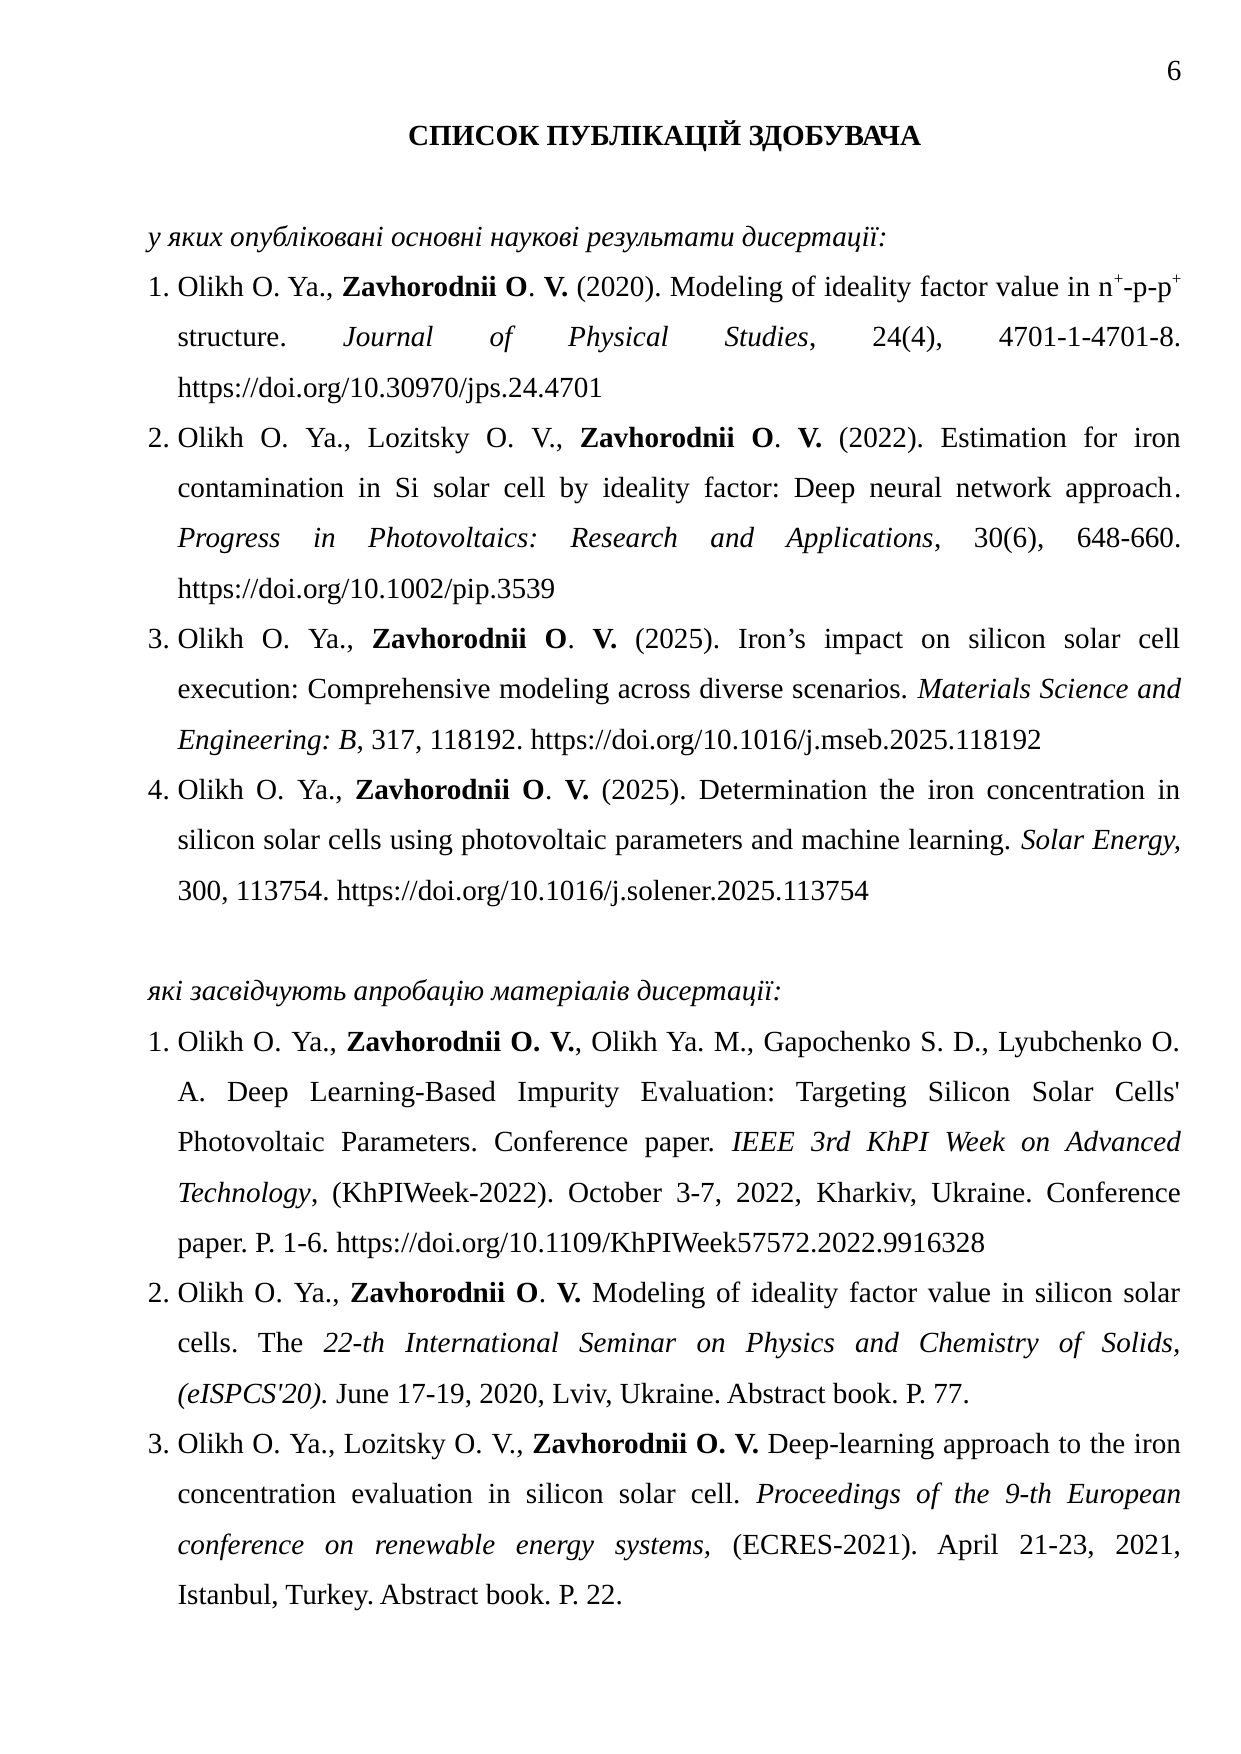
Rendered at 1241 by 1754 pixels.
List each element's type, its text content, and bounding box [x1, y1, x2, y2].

list Olikh O. Ya., Lozitsky O. V., Zavhorodnii O. V. (2022). Estimation for iron contamination in Si solar cell by ideality factor: Deep neural network approach. Progress in Photovoltaics: Research and Applications, 30(6), 648-660. https://doi.org/10.1002/pip.3539 [148, 420, 1181, 604]
text СПИСОК ПУБЛІКАЦІЙ ЗДОБУВАЧА [148, 118, 1181, 152]
list Olikh O. Ya., Zavhorodnii O. V. (2025). Determination the iron concentration in silicon solar cells using photovoltaic parameters and machine learning. Solar Energy, 300, 113754. https://doi.org/10.1016/j.solener.2025.113754 [148, 772, 1181, 906]
list Olikh O. Ya., Lozitsky O. V., Zavhorodnii O. V. Deep-learning approach to the iron concentration evaluation in silicon solar cell. Proceedings of the 9-th European conference on renewable energy systems, (ECRES-2021). April 21-23, 2021, Istanbul, Turkey. Abstract book. P. 22. [148, 1426, 1181, 1611]
list Olikh O. Ya., Zavhorodnii O. V., Olikh Ya. M., Gapochenko S. D., Lyubchenko O. A. Deep Learning-Based Impurity Evaluation: Targeting Silicon Solar Cells' Photovoltaic Parameters. Conference paper. IEEE 3rd KhPI Week on Advanced Technology, (KhPIWeek-2022). October 3-7, 2022, Kharkiv, Ukraine. Conference paper. P. 1-6. https://doi.org/10.1109/KhPIWeek57572.2022.9916328 [148, 1024, 1181, 1258]
list Olikh O. Ya., Zavhorodnii O. V. (2020). Modeling of ideality factor value in n+-p-p+ structure. Journal of Physical Studies, 24(4), 4701-1-4701-8. https://doi.org/10.30970/jps.24.4701 [148, 269, 1181, 403]
list Olikh O. Ya., Zavhorodnii O. V. (2025). Iron’s impact on silicon solar cell execution: Comprehensive modeling across diverse scenarios. Materials Science and Engineering: B, 317, 118192. https://doi.org/10.1016/j.mseb.2025.118192 [148, 621, 1181, 755]
text які засвідчують апробацію матеріалів дисертації: [148, 973, 1181, 1007]
list Olikh O. Ya., Zavhorodnii O. V. Modeling of ideality factor value in silicon solar cells. The 22-th International Seminar on Physics and Chemistry of Solids, (eISPCS'20). June 17-19, 2020, Lviv, Ukraine. Abstract book. P. 77. [148, 1275, 1181, 1409]
text у яких опубліковані основні наукові результати дисертації: [148, 219, 1181, 252]
